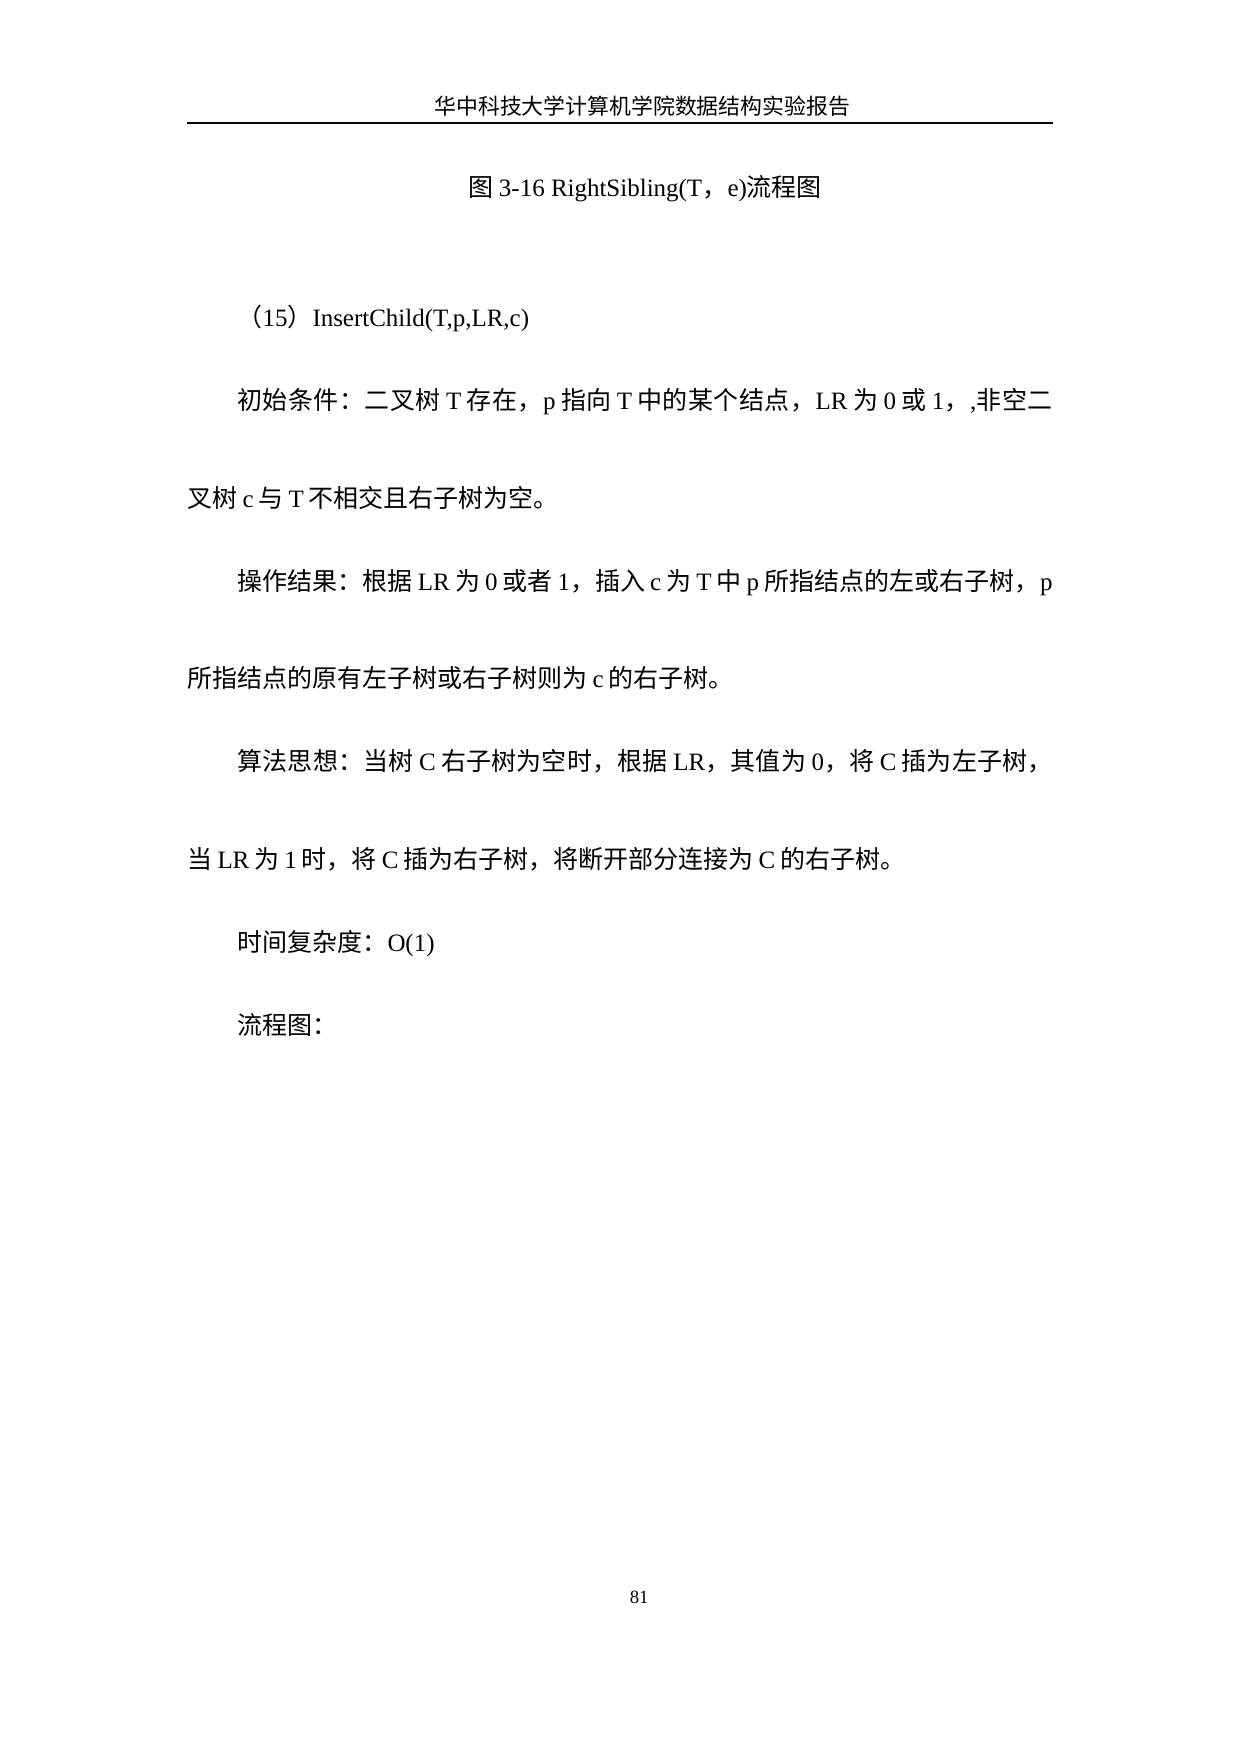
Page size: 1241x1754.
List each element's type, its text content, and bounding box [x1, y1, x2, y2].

text （15）InsertChild(T,p,LR,c) [187, 283, 1053, 348]
text 算法思想：当树C右子树为空时，根据LR，其值为0，将C插为左子树，当LR为1时，将C插为右子树，将断开部分连接为C的右子树。 [187, 727, 1053, 890]
text 时间复杂度：O(1) [187, 908, 1053, 973]
text 初始条件：二叉树T存在，p指向T中的某个结点，LR为0或1，,非空二叉树c与T不相交且右子树为空。 [187, 366, 1053, 529]
text 操作结果：根据LR为0或者1，插入c为T中p所指结点的左或右子树，p所指结点的原有左子树或右子树则为c的右子树。 [187, 547, 1053, 709]
text 图3-16 RightSibling(T，e)流程图 [187, 153, 1053, 218]
text 流程图： [187, 991, 1053, 1056]
